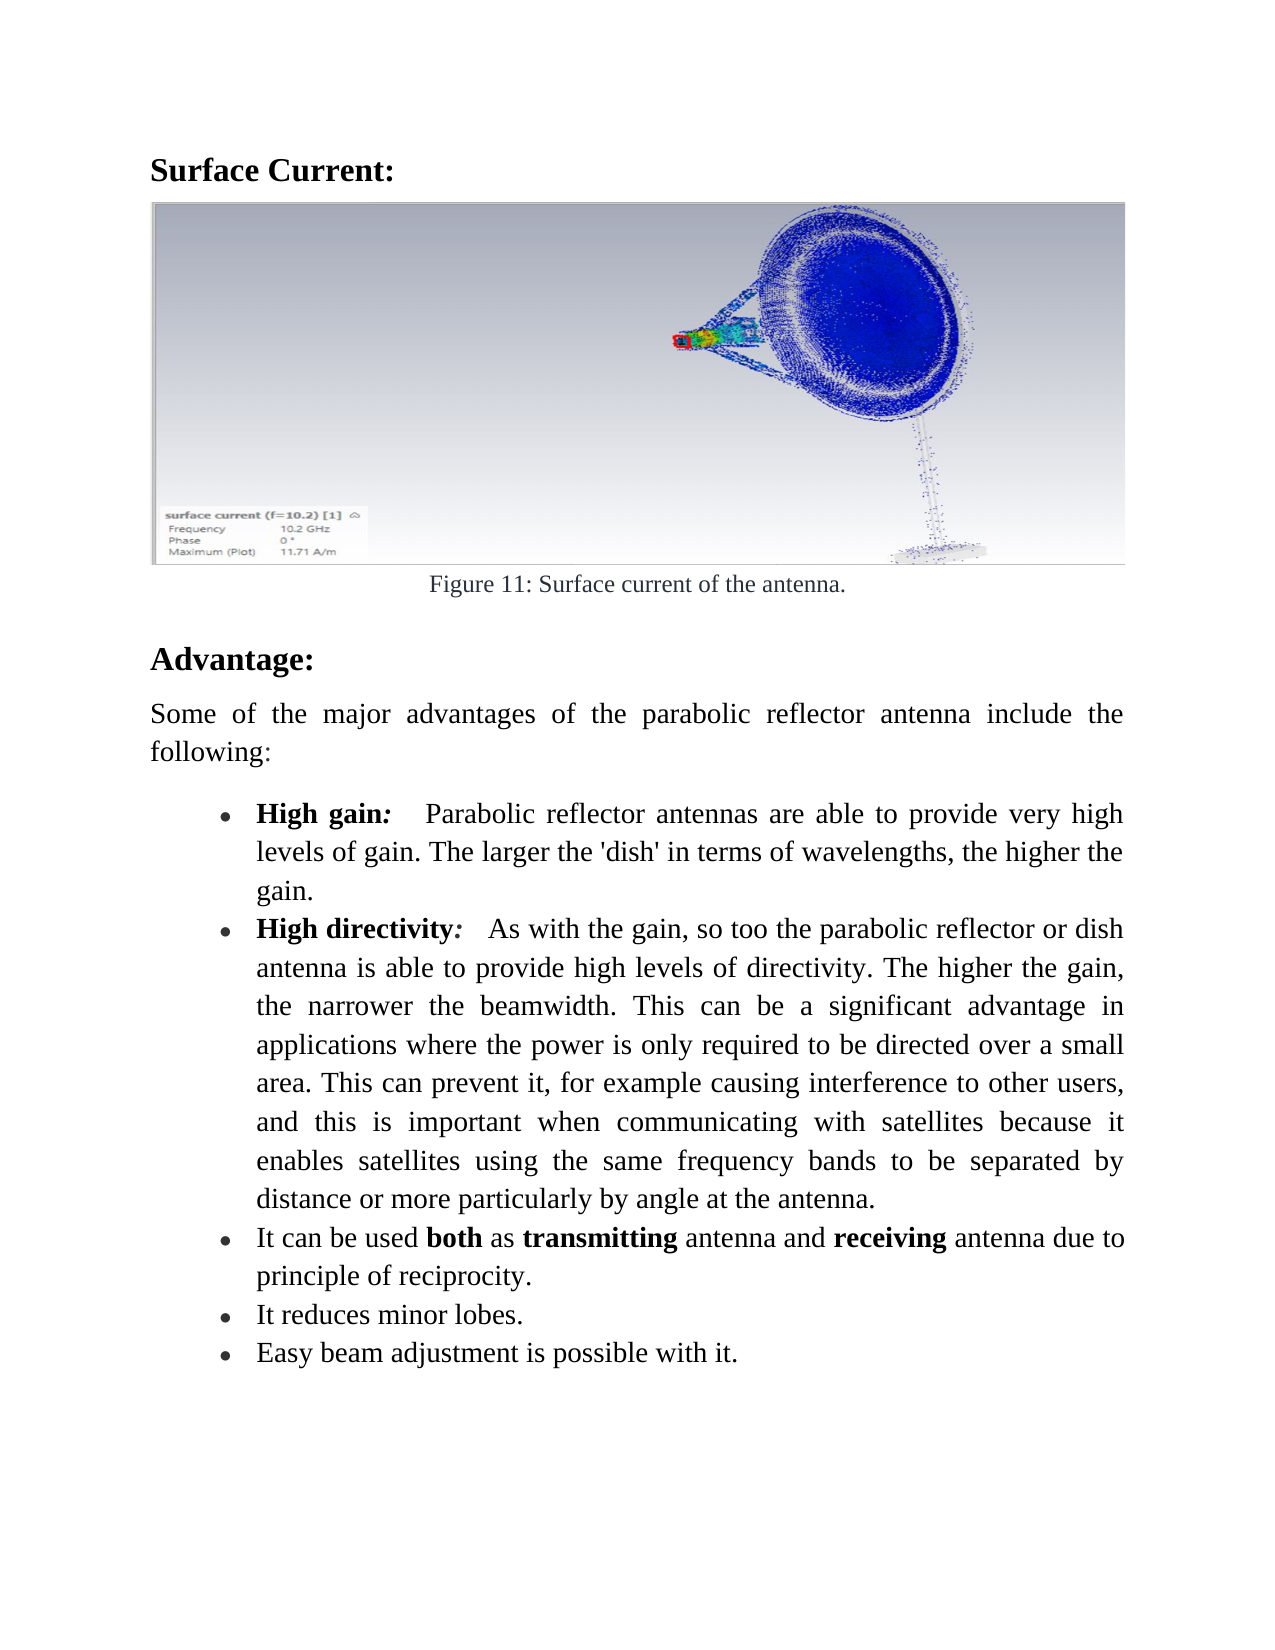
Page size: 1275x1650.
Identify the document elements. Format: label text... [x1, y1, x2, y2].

subtitle Advantage: [150, 639, 1125, 678]
text Some of the major advantages of the parabolic reflector antenna include the following: [150, 696, 1125, 768]
picture [150, 202, 1125, 565]
text Figure 11: Surface current of the antenna. [150, 569, 1125, 597]
list High directivity: As with the gain, so too the parabolic reflector or dish antenna is able to provide high levels of directivity. The higher the gain, the narrower the beamwidth. This can be a significant advantage in applications where the power is only required to be directed over a small area. This can prevent it, for example causing interference to other users, and this is important when communicating with satellites because it enables satellites using the same frequency bands to be separated by distance or more particularly by angle at the antenna. [219, 911, 1125, 1215]
list It reduces minor lobes. [219, 1297, 1125, 1330]
list Easy beam adjustment is possible with it. [219, 1335, 1125, 1369]
list High gain: Parabolic reflector antennas are able to provide very high levels of gain. The larger the 'dish' in terms of wavelengths, the higher the gain. [219, 796, 1125, 906]
list It can be used both as transmitting antenna and receiving antenna due to principle of reciprocity. [219, 1220, 1125, 1292]
subtitle Surface Current: [150, 150, 1125, 188]
